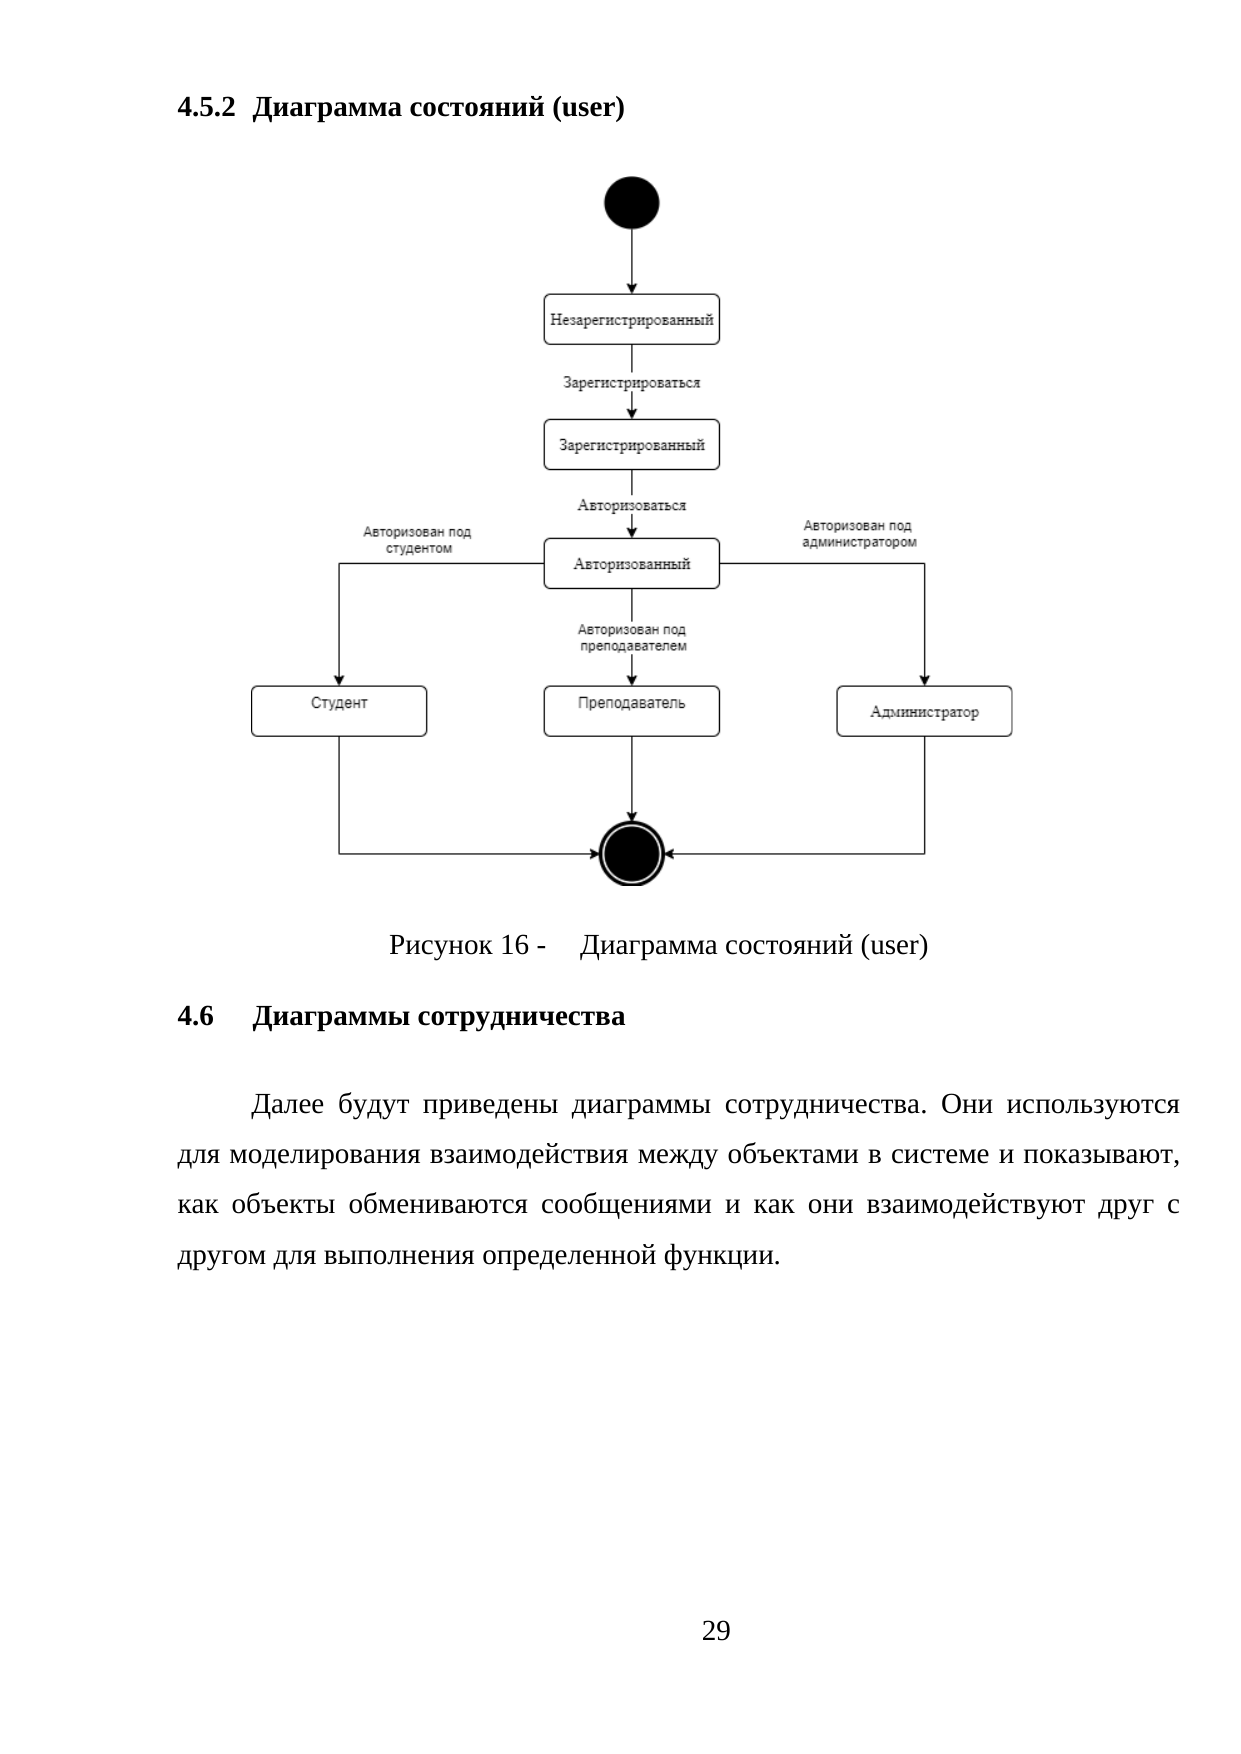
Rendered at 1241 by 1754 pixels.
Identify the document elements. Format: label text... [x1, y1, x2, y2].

picture [251, 176, 1013, 886]
subtitle Диаграммы сотрудничества [177, 998, 1181, 1032]
text Диаграмма состояний (user) [215, 927, 1181, 961]
text Далее будут приведены диаграммы сотрудничества. Они используются для моделирования взаимодействия между объектами в системе и показывают, как объекты обмениваются сообщениями и как они взаимодействуют друг с другом для выполнения определенной функции. [177, 1086, 1181, 1270]
subtitle Диаграмма состояний (user) [177, 89, 1181, 122]
